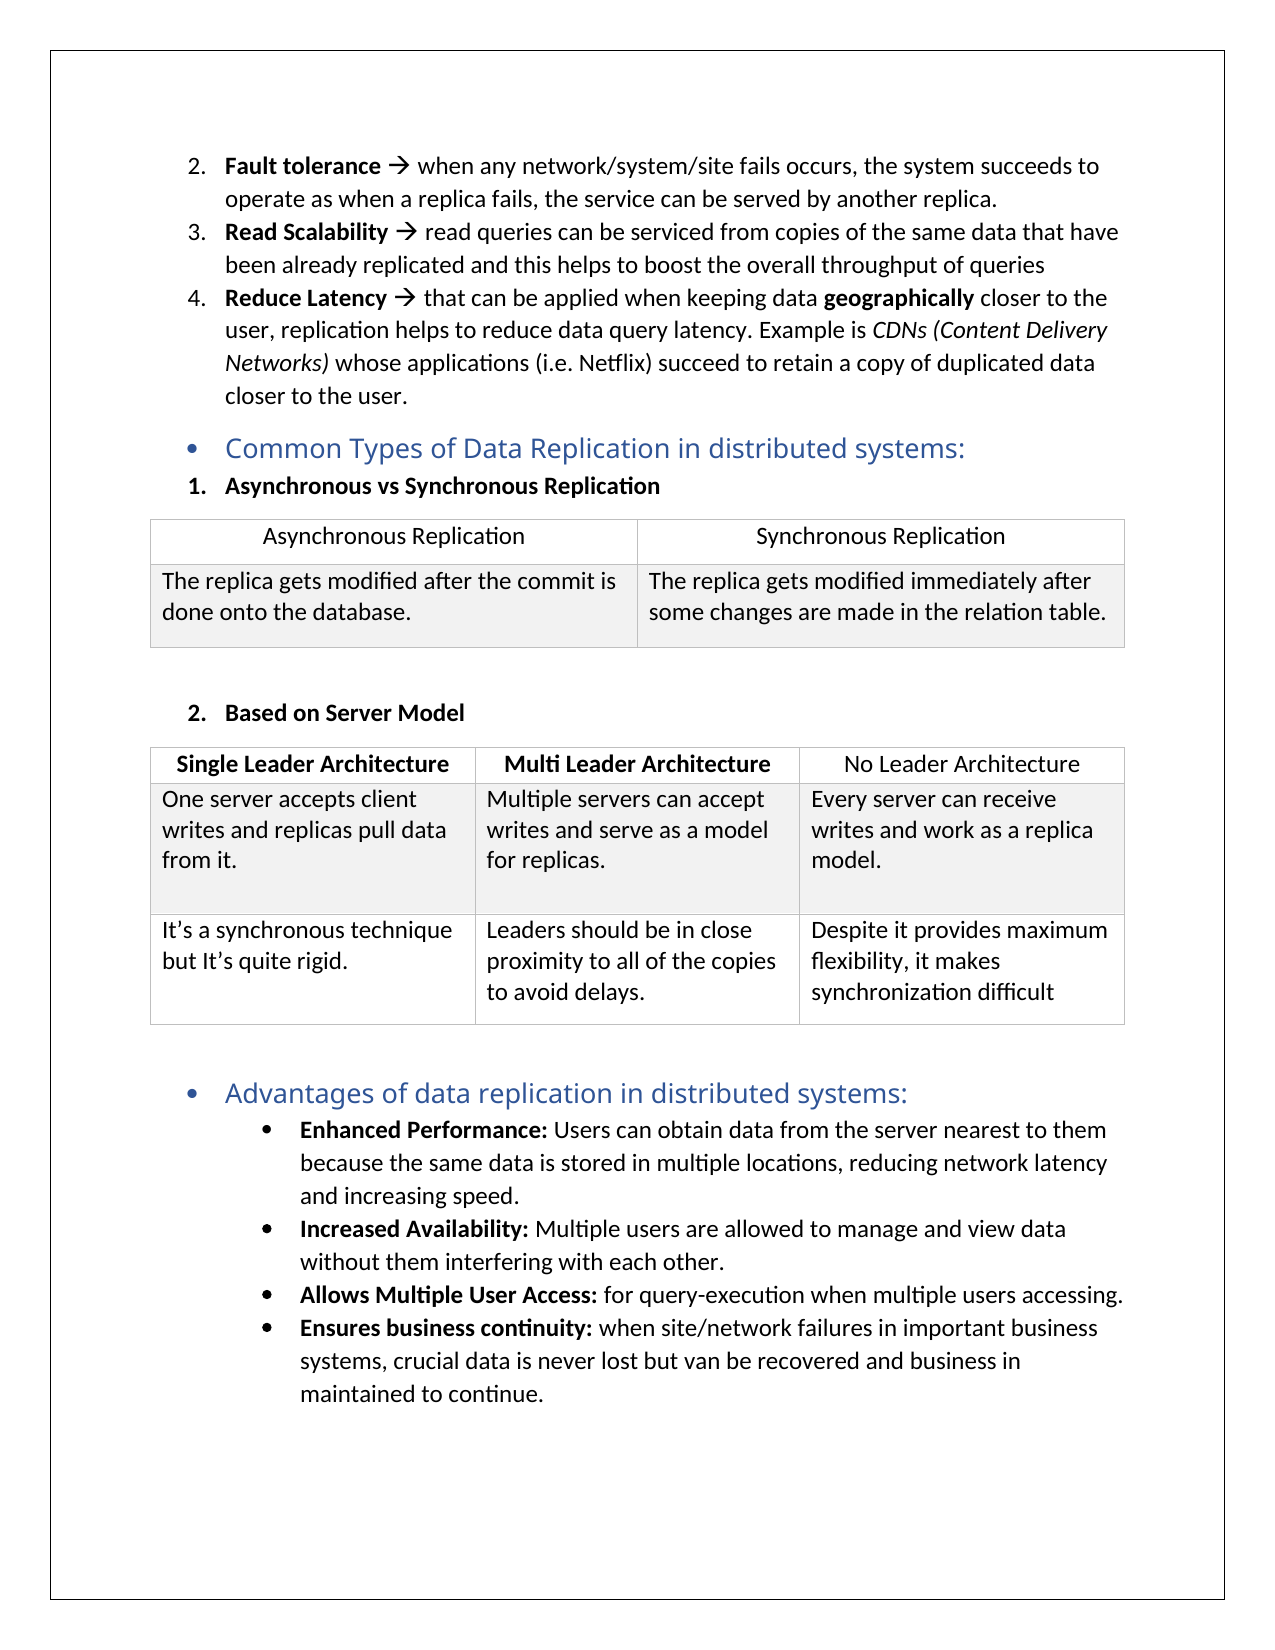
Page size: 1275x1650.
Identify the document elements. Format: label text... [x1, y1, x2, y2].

table_header Synchronous Replication [638, 520, 1124, 564]
table_cell Multiple servers can accept writes and serve as a model for replicas. [476, 784, 799, 913]
subtitle Common Types of Data Replication in distributed systems: [187, 430, 1125, 467]
list Allows Multiple User Access: for query-execution when multiple users accessing. [262, 1279, 1125, 1309]
table_header Multi Leader Architecture [476, 748, 799, 782]
table_header Asynchronous Replication [151, 520, 637, 564]
table_cell The replica gets modified after the commit is done onto the database. [151, 565, 637, 647]
list Asynchronous vs Synchronous Replication [187, 470, 1125, 500]
table_header No Leader Architecture [800, 748, 1124, 782]
table_cell It’s a synchronous technique but It’s quite rigid. [151, 915, 475, 1024]
list Enhanced Performance: Users can obtain data from the server nearest to them because the same data is stored in multiple locations, reducing network latency and increasing speed. [262, 1114, 1125, 1211]
table_cell Every server can receive writes and work as a replica model. [800, 784, 1124, 913]
table_cell One server accepts client writes and replicas pull data from it. [151, 784, 475, 913]
list Read Scalability read queries can be serviced from copies of the same data that have been already replicated and this helps to boost the overall throughput of queries [187, 216, 1125, 279]
list Increased Availability: Multiple users are allowed to manage and view data without them interfering with each other. [262, 1213, 1125, 1277]
table_header Single Leader Architecture [151, 748, 475, 782]
list Ensures business continuity: when site/network failures in important business systems, crucial data is never lost but van be recovered and business in maintained to continue. [262, 1312, 1125, 1408]
table_cell The replica gets modified immediately after some changes are made in the relation table. [638, 565, 1124, 647]
table_cell Despite it provides maximum flexibility, it makes synchronization difficult [800, 915, 1124, 1024]
list Based on Server Model [187, 697, 1125, 728]
subtitle Advantages of data replication in distributed systems: [187, 1075, 1125, 1112]
list Reduce Latency that can be applied when keeping data geographically closer to the user, replication helps to reduce data query latency. Example is CDNs (Content Delivery Networks) whose applications (i.e. Netflix) succeed to retain a copy of duplicated data closer to the user. [187, 282, 1125, 411]
table_cell Leaders should be in close proximity to all of the copies to avoid delays. [476, 915, 799, 1024]
list Fault tolerance when any network/system/site fails occurs, the system succeeds to operate as when a replica fails, the service can be served by another replica. [187, 150, 1125, 213]
